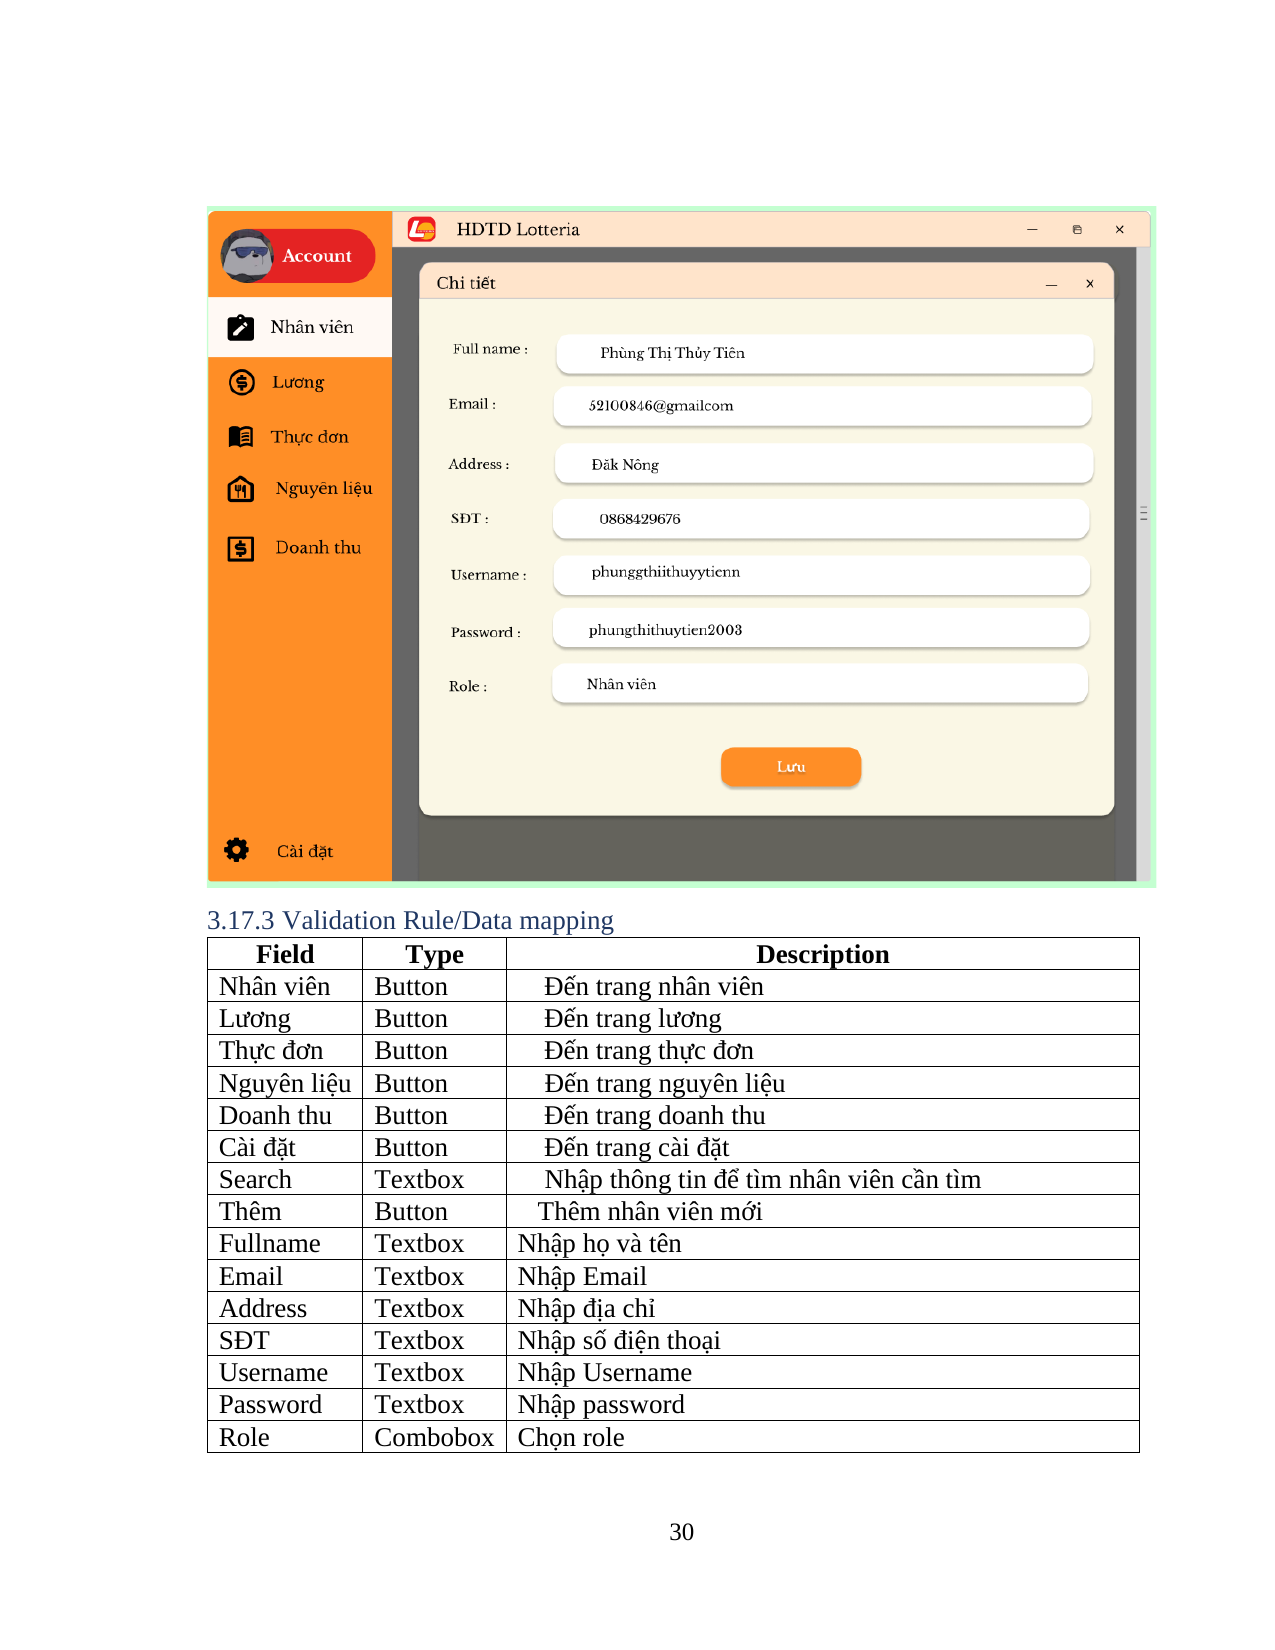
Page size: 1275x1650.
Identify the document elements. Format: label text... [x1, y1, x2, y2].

table_cell Textbox [363, 1389, 506, 1420]
table_cell Username [208, 1356, 362, 1387]
table_cell Lương [208, 1002, 362, 1033]
table_cell Chọn role [507, 1421, 1139, 1452]
table_cell SĐT [208, 1324, 362, 1355]
table_cell Thêm nhân viên mới [507, 1195, 1139, 1227]
table_cell Button [363, 1067, 506, 1098]
table_cell Nhập số điện thoại [507, 1324, 1139, 1355]
table_cell Button [363, 1099, 506, 1130]
table_cell Button [363, 1035, 506, 1066]
table_cell Button [363, 1131, 506, 1162]
table_header Description [507, 938, 1139, 969]
table_cell Role [208, 1421, 362, 1452]
table_cell Đến trang lương [507, 1002, 1139, 1033]
table_cell Nhập thông tin để tìm nhân viên cần tìm [507, 1163, 1139, 1194]
table_cell Nhập địa chỉ [507, 1292, 1139, 1323]
table_header Field [208, 938, 362, 969]
table_cell Button [363, 1002, 506, 1033]
table_cell Đến trang doanh thu [507, 1099, 1139, 1130]
table_cell Thêm [208, 1195, 362, 1227]
table_cell Combobox [363, 1421, 506, 1452]
table_cell Textbox [363, 1356, 506, 1387]
table_cell Textbox [363, 1260, 506, 1291]
table_cell Doanh thu [208, 1099, 362, 1130]
table_cell Address [208, 1292, 362, 1323]
table_cell Textbox [363, 1324, 506, 1355]
table_cell Email [208, 1260, 362, 1291]
table_cell Password [208, 1389, 362, 1420]
table_cell Fullname [208, 1228, 362, 1259]
table_cell Button [363, 1195, 506, 1227]
table_cell Nhập password [507, 1389, 1139, 1420]
table_cell Search [208, 1163, 362, 1194]
table_cell Nhập Username [507, 1356, 1139, 1387]
picture [206, 206, 1157, 888]
table_cell Textbox [363, 1228, 506, 1259]
table_cell Nhập Email [507, 1260, 1139, 1291]
table_cell Đến trang nguyên liệu [507, 1067, 1139, 1098]
table_cell Đến trang nhân viên [507, 970, 1139, 1001]
table_cell Textbox [363, 1163, 506, 1194]
table_cell Button [363, 970, 506, 1001]
table_cell Nhân viên [208, 970, 362, 1001]
subtitle Validation Rule/Data mapping [207, 904, 1156, 935]
table_header Type [363, 938, 506, 969]
table_cell Đến trang thực đơn [507, 1035, 1139, 1066]
table_cell Textbox [363, 1292, 506, 1323]
table_cell Nhập họ và tên [507, 1228, 1139, 1259]
table_cell Nguyên liệu [208, 1067, 362, 1098]
table_cell Đến trang cài đặt [507, 1131, 1139, 1162]
table_cell Thực đơn [208, 1035, 362, 1066]
table_cell Cài đặt [208, 1131, 362, 1162]
